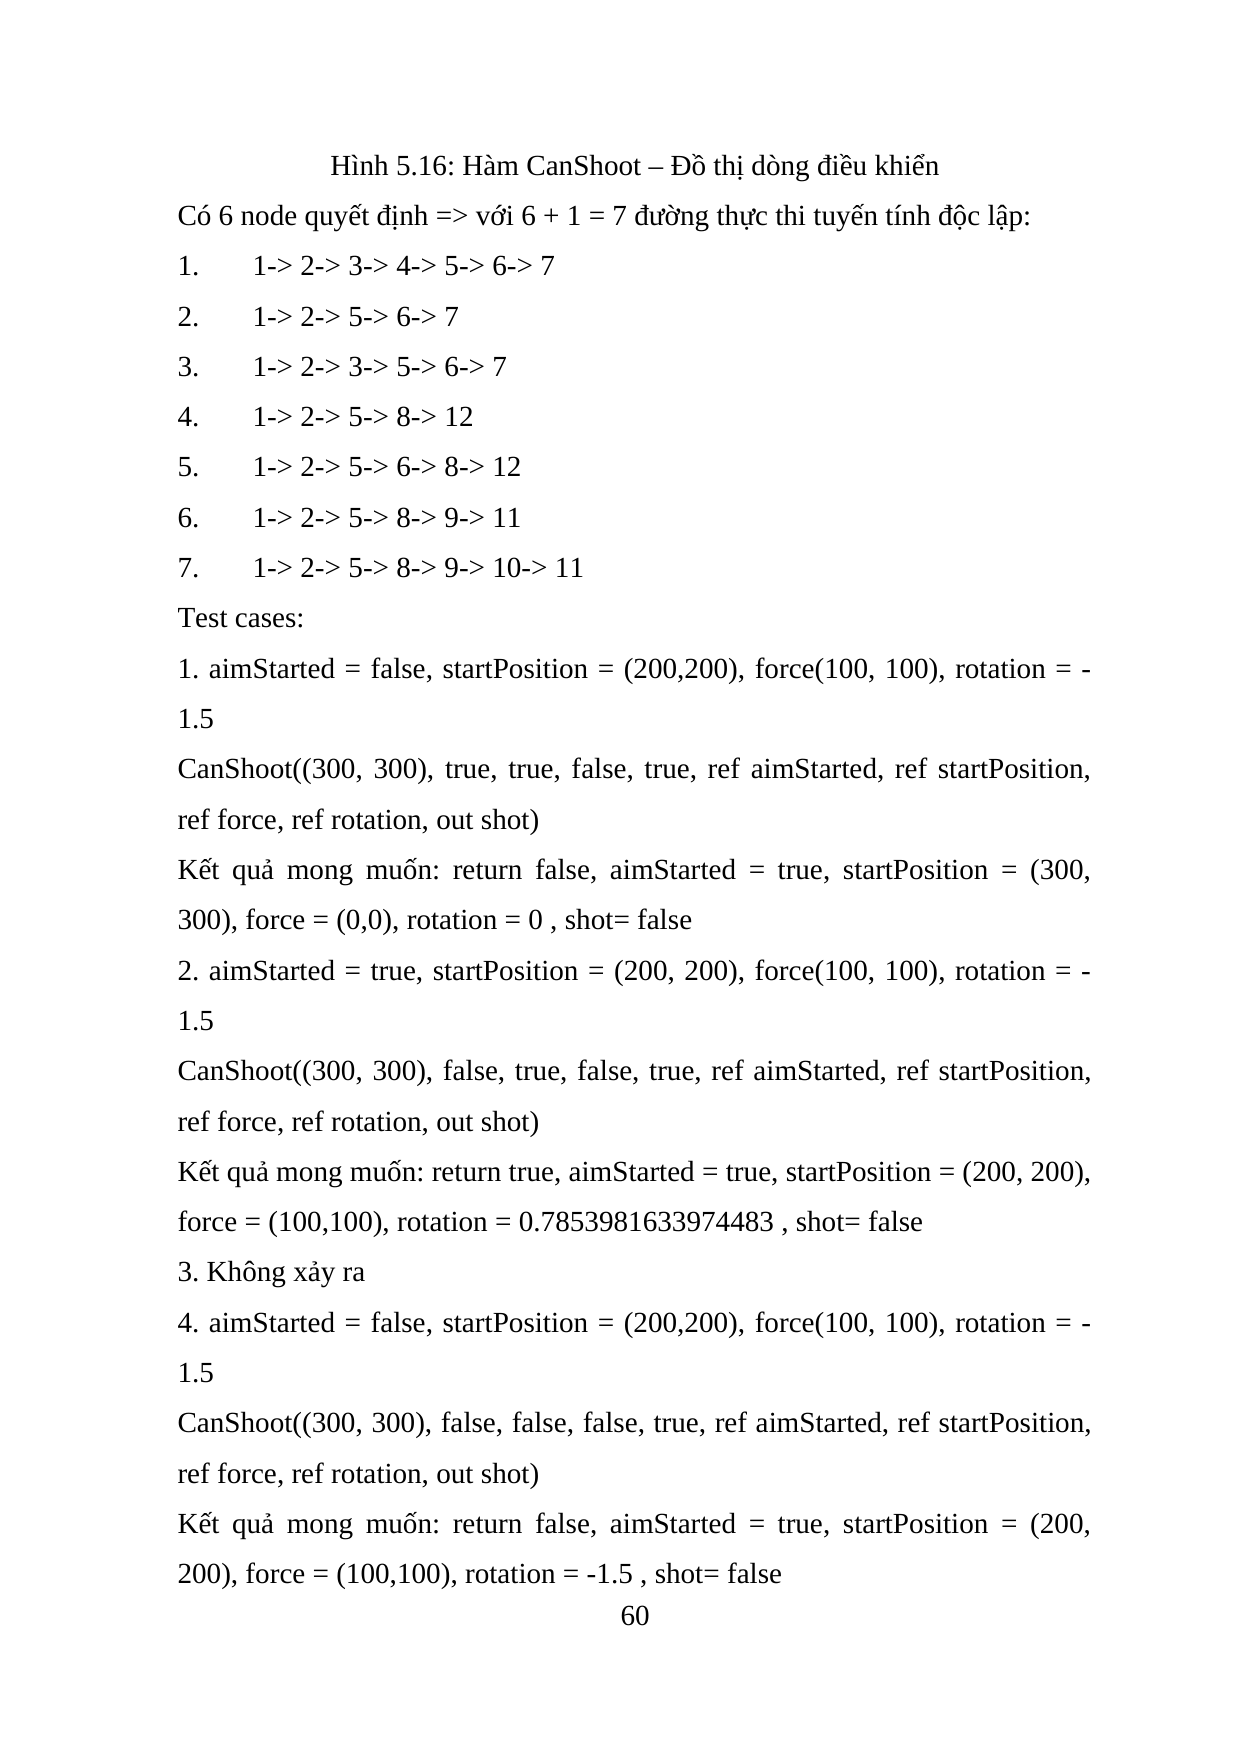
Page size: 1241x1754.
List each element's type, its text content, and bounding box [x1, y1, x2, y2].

text Kết quả mong muốn: return false, aimStarted = true, startPosition = (300, 300), force = (0,0), rotation = 0 , shot= false [177, 852, 1092, 936]
text Kết quả mong muốn: return true, aimStarted = true, startPosition = (200, 200), force = (100,100), rotation = 0.7853981633974483 , shot= false [177, 1154, 1092, 1238]
text 1. 1-> 2-> 3-> 4-> 5-> 6-> 7 [177, 248, 1092, 282]
text CanShoot((300, 300), false, true, false, true, ref aimStarted, ref startPosition, ref force, ref rotation, out shot) [177, 1053, 1092, 1137]
text 4. aimStarted = false, startPosition = (200,200), force(100, 100), rotation = -1.5 [177, 1305, 1092, 1389]
text 5. 1-> 2-> 5-> 6-> 8-> 12 [177, 449, 1092, 483]
text Kết quả mong muốn: return false, aimStarted = true, startPosition = (200, 200), force = (100,100), rotation = -1.5 , shot= false [177, 1506, 1092, 1590]
text Test cases: [177, 601, 1092, 634]
text 1. aimStarted = false, startPosition = (200,200), force(100, 100), rotation = -1.5 [177, 651, 1092, 735]
text 6. 1-> 2-> 5-> 8-> 9-> 11 [177, 500, 1092, 533]
text Hình 5.16: Hàm CanShoot – Đồ thị dòng điều khiển [177, 148, 1092, 181]
text 7. 1-> 2-> 5-> 8-> 9-> 10-> 11 [177, 550, 1092, 584]
text 4. 1-> 2-> 5-> 8-> 12 [177, 399, 1092, 433]
text Có 6 node quyết định => với 6 + 1 = 7 đường thực thi tuyến tính độc lập: [177, 198, 1092, 232]
text CanShoot((300, 300), true, true, false, true, ref aimStarted, ref startPosition, ref force, ref rotation, out shot) [177, 751, 1092, 835]
text CanShoot((300, 300), false, false, false, true, ref aimStarted, ref startPosition, ref force, ref rotation, out shot) [177, 1406, 1092, 1489]
text 3. Không xảy ra [177, 1254, 1092, 1288]
text 2. 1-> 2-> 5-> 6-> 7 [177, 299, 1092, 332]
text 3. 1-> 2-> 3-> 5-> 6-> 7 [177, 349, 1092, 382]
text 2. aimStarted = true, startPosition = (200, 200), force(100, 100), rotation = -1.5 [177, 953, 1092, 1037]
